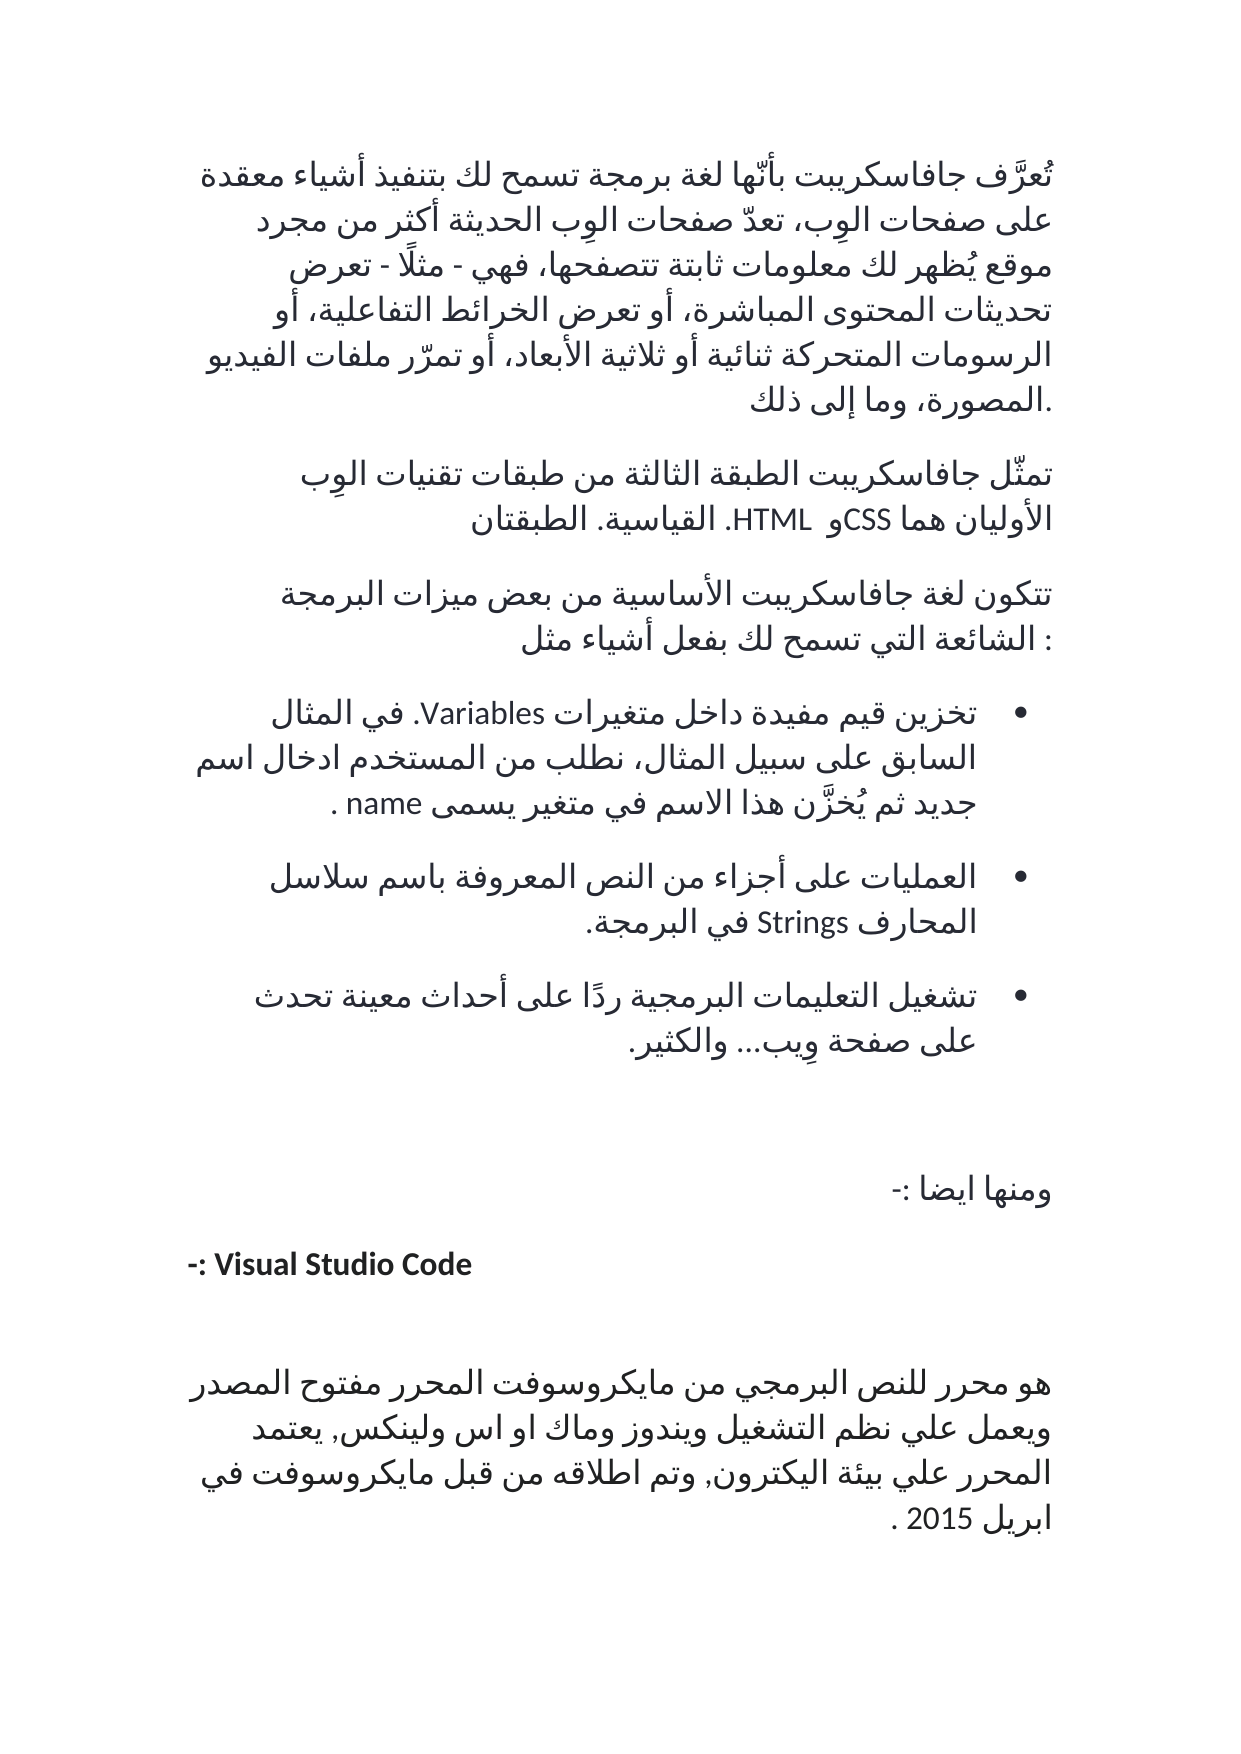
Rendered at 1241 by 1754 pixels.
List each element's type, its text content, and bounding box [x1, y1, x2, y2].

text تُعرَّف جافاسكريبت بأنّها لغة برمجة تسمح لك بتنفيذ أشياء معقدة على صفحات الوِب، تعدّ صفحات الوِب الحديثة أكثر من مجرد موقع يُظهر لك معلومات ثابتة تتصفحها، فهي - مثلًا - تعرض تحديثات المحتوى المباشرة، أو تعرض الخرائط التفاعلية، أو الرسومات المتحركة ثنائية أو ثلاثية الأبعاد، أو تمرّر ملفات الفيديو المصورة، وما إلى ذلك. [187, 150, 1053, 420]
list تخزين قيم مفيدة داخل متغيرات Variables. في المثال السابق على سبيل المثال، نطلب من المستخدم ادخال اسم جديد ثم يُخزَّن هذا الاسم في متغير يسمى name . [187, 687, 1015, 822]
text Visual Studio Code :- [187, 1238, 1053, 1283]
text تتكون لغة جافاسكريبت الأساسية من بعض ميزات البرمجة الشائعة التي تسمح لك بفعل أشياء مثل : [187, 568, 1053, 658]
text ومنها ايضا :- [187, 1164, 1053, 1209]
text تمثّل جافاسكريبت الطبقة الثالثة من طبقات تقنيات الوِب القياسية. الطبقتان .HTML وCSS الأوليان هما [187, 449, 1053, 539]
text هو محرر للنص البرمجي من مايكروسوفت المحرر مفتوح المصدر ويعمل علي نظم التشغيل ويندوز وماك او اس ولينكس, يعتمد المحرر علي بيئة اليكترون, وتم اطلاقه من قبل مايكروسوفت في ابريل 2015 . [187, 1312, 1053, 1537]
list تشغيل التعليمات البرمجية ردًا على أحداث معينة تحدث على صفحة وِيب... والكثير. [187, 971, 1015, 1061]
list العمليات على أجزاء من النص المعروفة باسم سلاسل المحارف Strings في البرمجة. [187, 852, 1015, 942]
